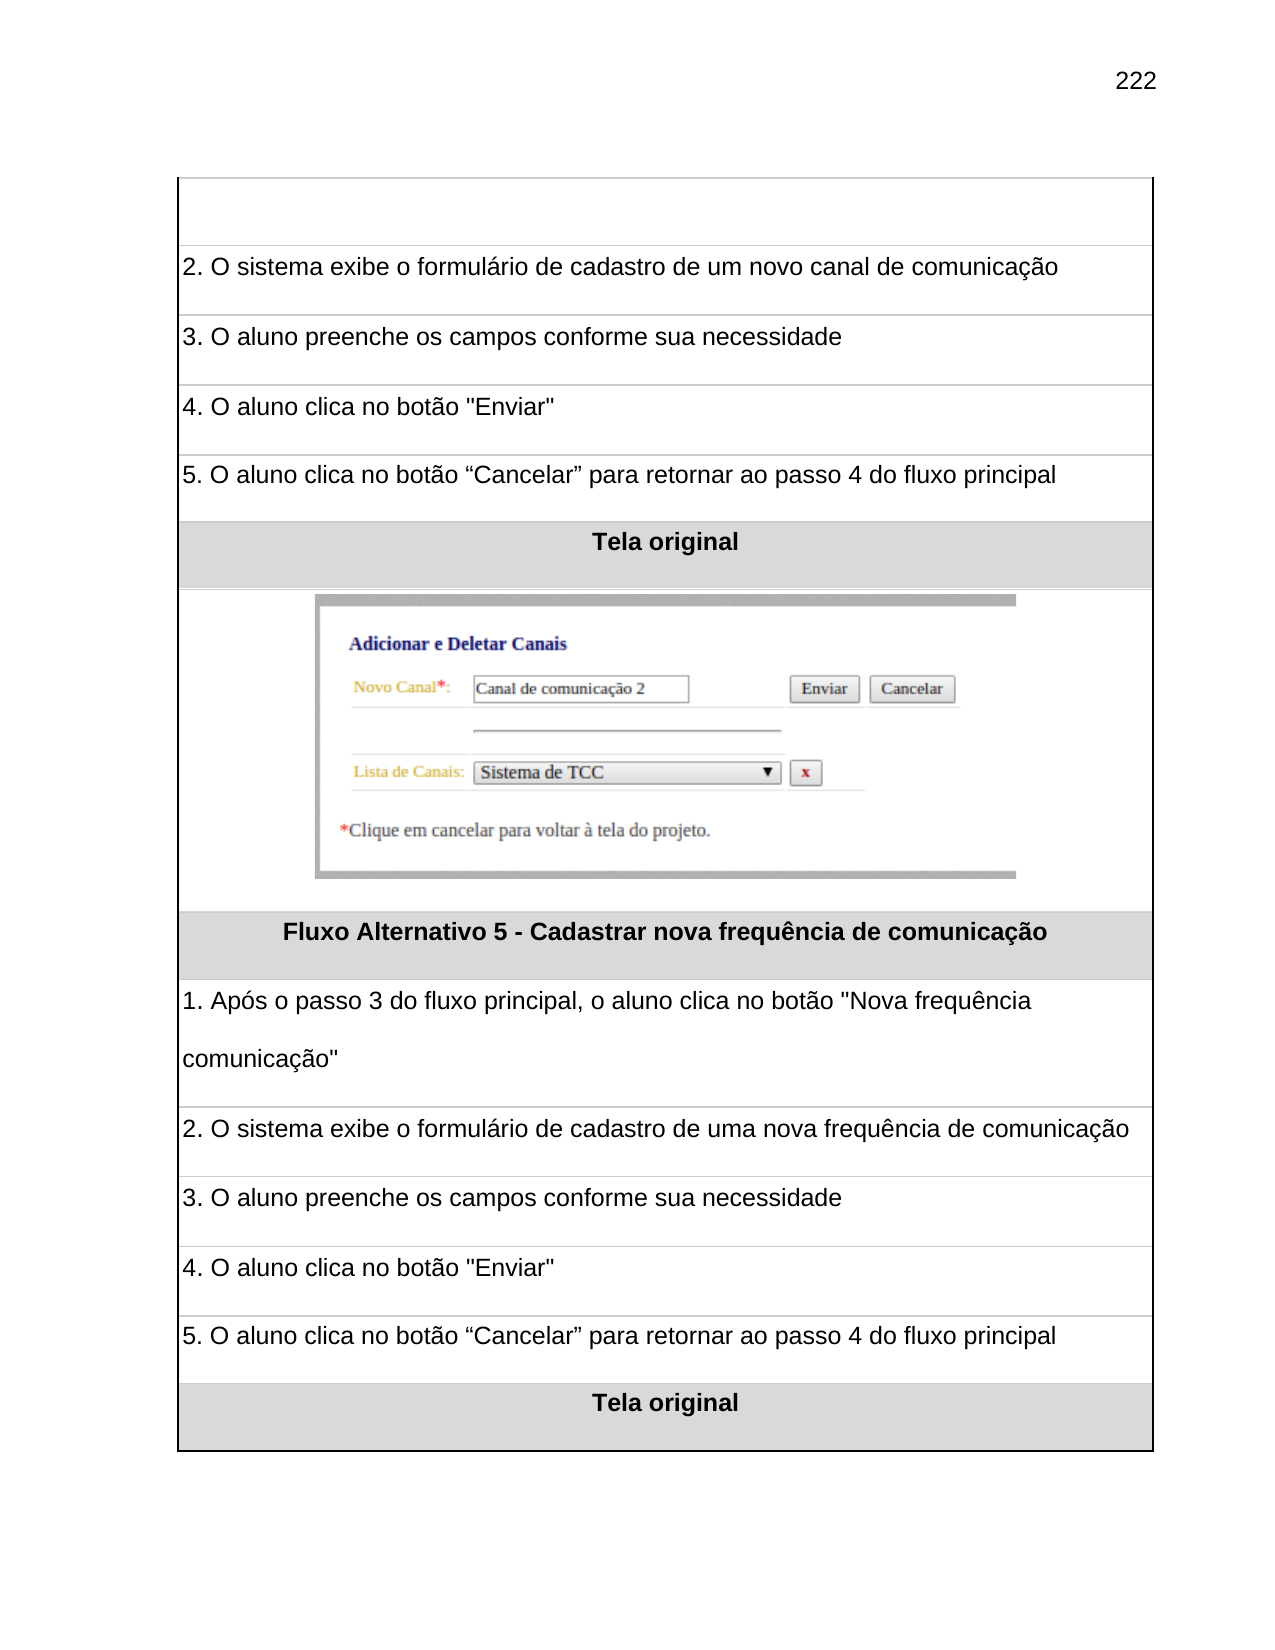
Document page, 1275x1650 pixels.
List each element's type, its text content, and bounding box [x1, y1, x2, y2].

table_cell [179, 590, 1152, 911]
table_cell 2. O sistema exibe o formulário de cadastro de uma nova frequência de comunicação [179, 1108, 1152, 1176]
table_cell 3. O aluno preenche os campos conforme sua necessidade [179, 316, 1152, 384]
table_cell Tela original [179, 1384, 1152, 1450]
table_cell 2. O sistema exibe o formulário de cadastro de um novo canal de comunicação [179, 246, 1152, 314]
table_cell 1. Após o passo 3 do fluxo principal, o aluno clica no botão "Nova frequência comunicação" [179, 980, 1152, 1106]
table_cell 5. O aluno clica no botão “Cancelar” para retornar ao passo 4 do fluxo principal [179, 1317, 1152, 1383]
table_cell 4. O aluno clica no botão "Enviar" [179, 1247, 1152, 1315]
table_cell Fluxo Alternativo 5 - Cadastrar nova frequência de comunicação [179, 913, 1152, 979]
table_cell 5. O aluno clica no botão “Cancelar” para retornar ao passo 4 do fluxo principal [179, 456, 1152, 521]
table_cell 4. O aluno clica no botão "Enviar" [179, 386, 1152, 454]
table_cell Tela original [179, 523, 1152, 588]
picture [314, 594, 1017, 879]
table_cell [179, 179, 1152, 244]
table_cell 3. O aluno preenche os campos conforme sua necessidade [179, 1177, 1152, 1246]
